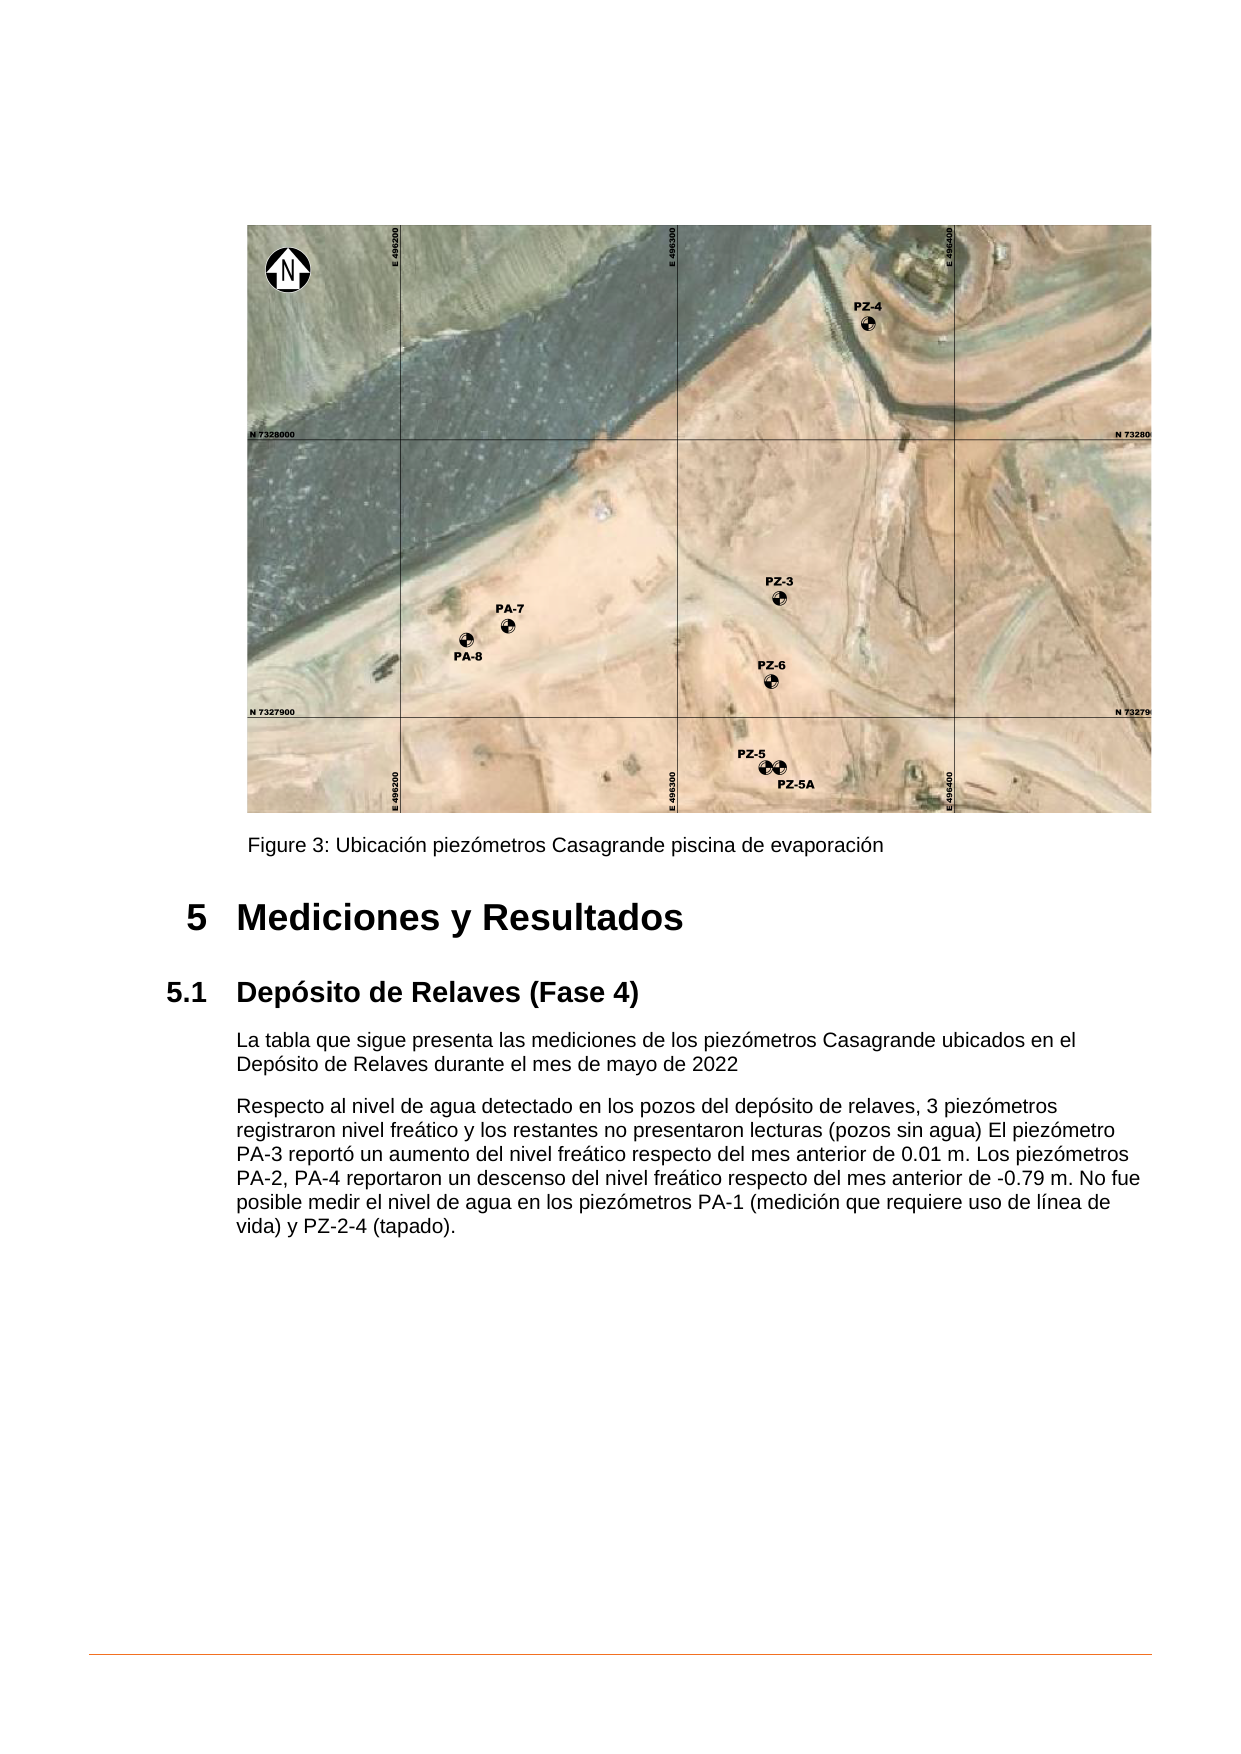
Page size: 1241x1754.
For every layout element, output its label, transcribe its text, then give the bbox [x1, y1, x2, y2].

picture [247, 225, 1152, 813]
text Respecto al nivel de agua detectado en los pozos del depósito de relaves, 3 piezómetros registraron nivel freático y los restantes no presentaron lecturas (pozos sin agua) El piezómetro PA-3 reportó un aumento del nivel freático respecto del mes anterior de 0.01 m. Los piezómetros PA-2, PA-4 reportaron un descenso del nivel freático respecto del mes anterior de -0.79 m. No fue posible medir el nivel de agua en los piezómetros PA-1 (medición que requiere uso de línea de vida) y PZ-2-4 (tapado). [236, 1094, 1152, 1238]
subtitle Depósito de Relaves (Fase 4) [207, 975, 1152, 1009]
table_header Figure 3: Ubicación piezómetros Casagrande piscina de evaporación [236, 207, 1152, 857]
text La tabla que sigue presenta las mediciones de los piezómetros Casagrande ubicados en el Depósito de Relaves durante el mes de mayo de 2022 [236, 1028, 1152, 1076]
subtitle Mediciones y Resultados [207, 895, 1152, 938]
